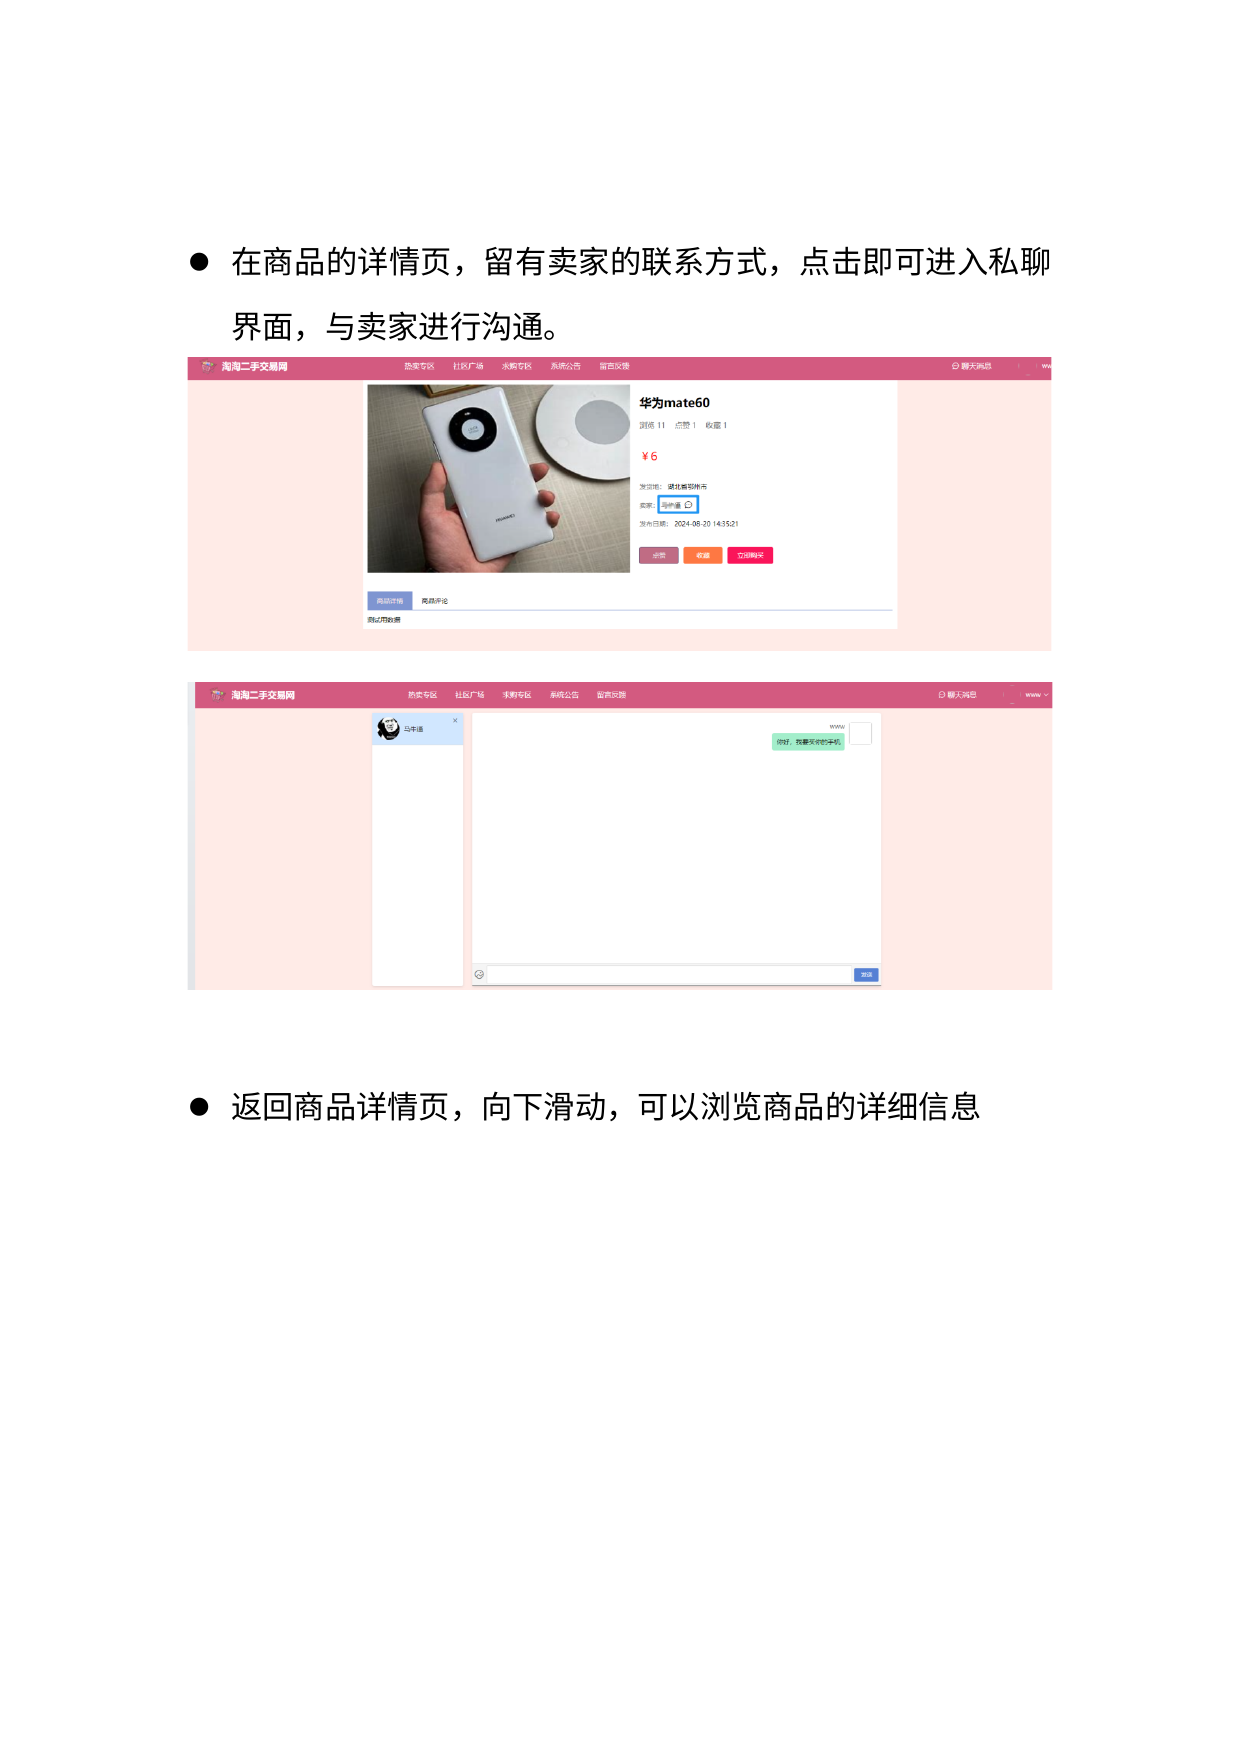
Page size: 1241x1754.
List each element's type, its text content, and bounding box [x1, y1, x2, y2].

list 返回商品详情页，向下滑动，可以浏览商品的详细信息 [187, 1072, 1053, 1137]
picture [187, 357, 1052, 651]
list 在商品的详情页，留有卖家的联系方式，点击即可进入私聊界面，与卖家进行沟通。 [187, 227, 1053, 357]
picture [187, 682, 1053, 990]
